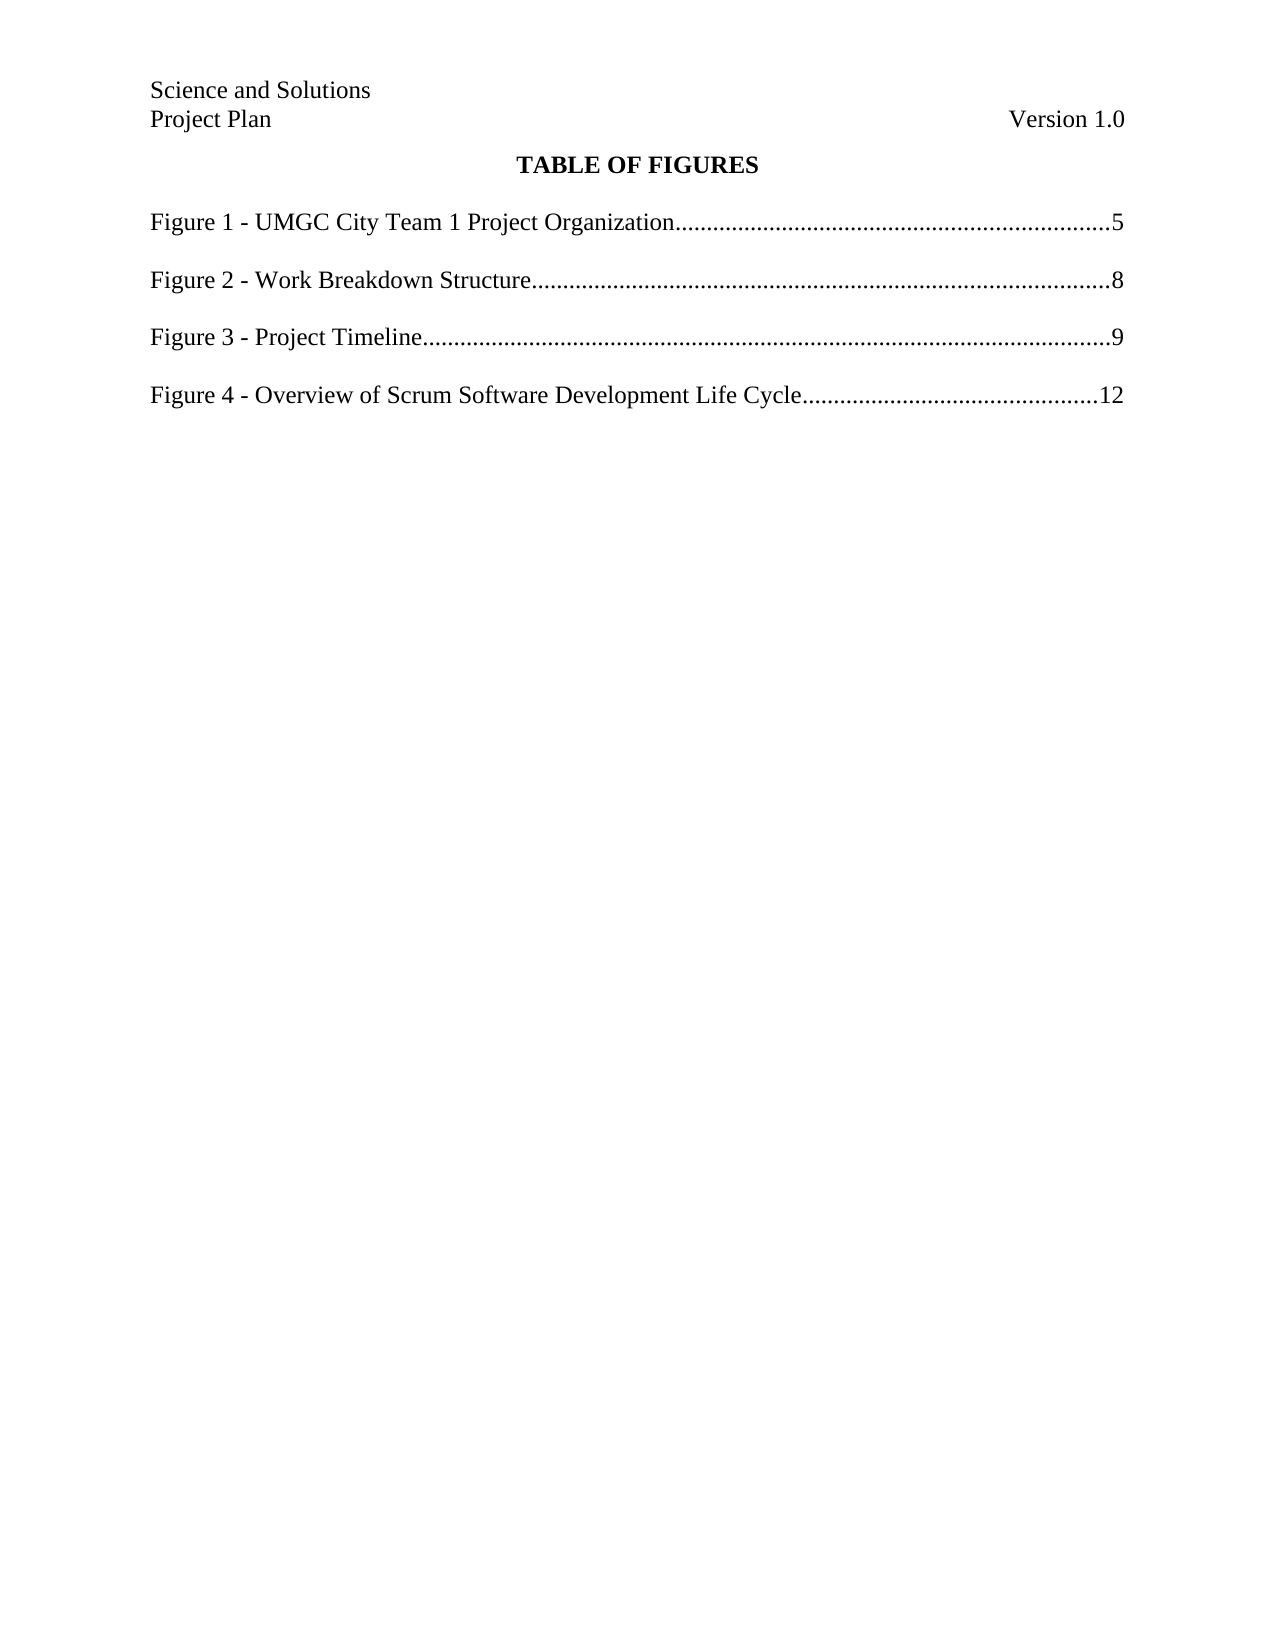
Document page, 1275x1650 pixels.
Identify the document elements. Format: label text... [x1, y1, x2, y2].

text Figure 2 - Work Breakdown Structure 8 [150, 265, 1125, 294]
text Figure 3 - Project Timeline 9 [150, 322, 1125, 351]
text Figure 1 - UMGC City Team 1 Project Organization 5 [150, 207, 1125, 236]
text Figure 4 - Overview of Scrum Software Development Life Cycle 12 [150, 380, 1125, 409]
text TABLE OF FIGURES [150, 150, 1125, 179]
